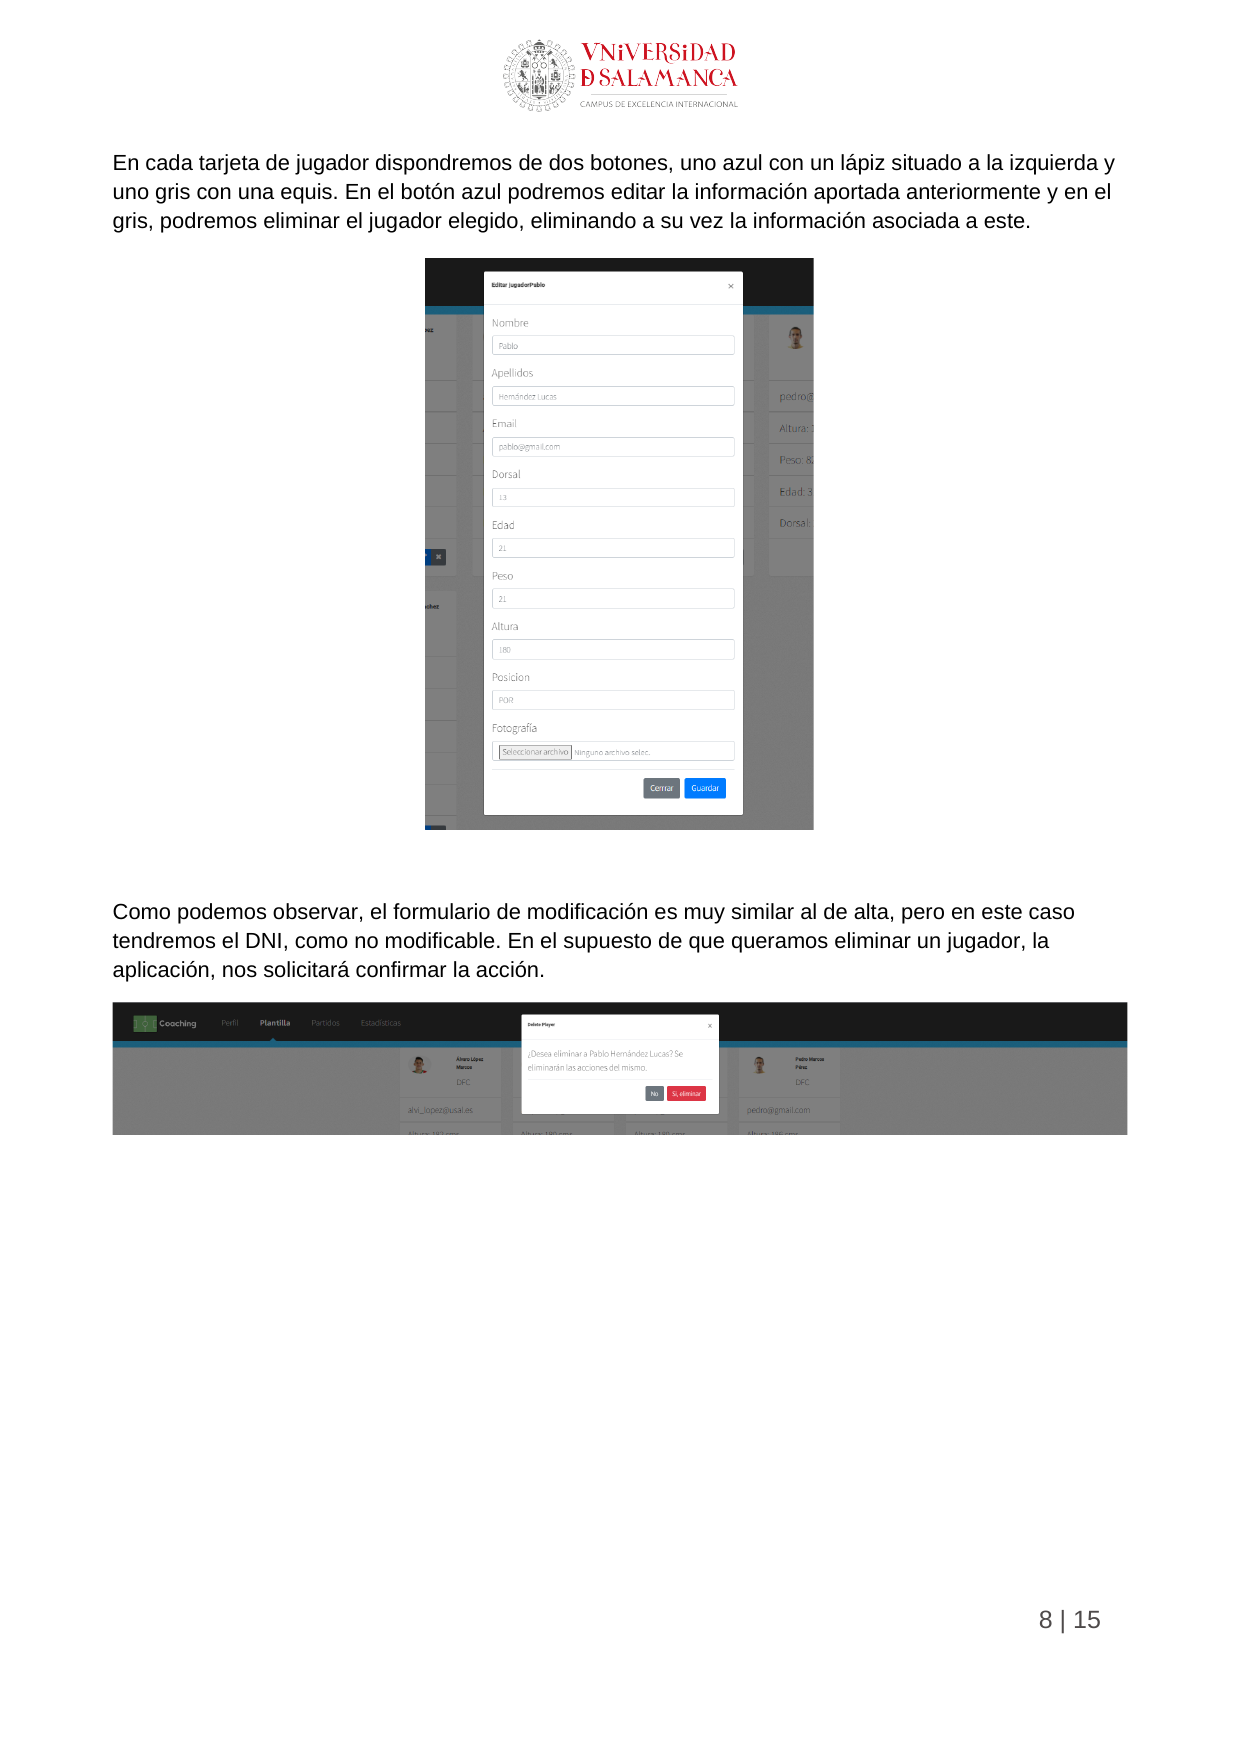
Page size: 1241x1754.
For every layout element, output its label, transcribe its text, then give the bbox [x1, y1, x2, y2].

picture [112, 1002, 1128, 1135]
text En cada tarjeta de jugador dispondremos de dos botones, uno azul con un lápiz situado a la izquierda y uno gris con una equis. En el botón azul podremos editar la información aportada anteriormente y en el gris, podremos eliminar el jugador elegido, eliminando a su vez la información asociada a este. [112, 150, 1128, 233]
picture [425, 258, 814, 830]
picture [499, 36, 742, 116]
text Como podemos observar, el formulario de modificación es muy similar al de alta, pero en este caso tendremos el DNI, como no modificable. En el supuesto de que queramos eliminar un jugador, la aplicación, nos solicitará confirmar la acción. [112, 899, 1128, 982]
